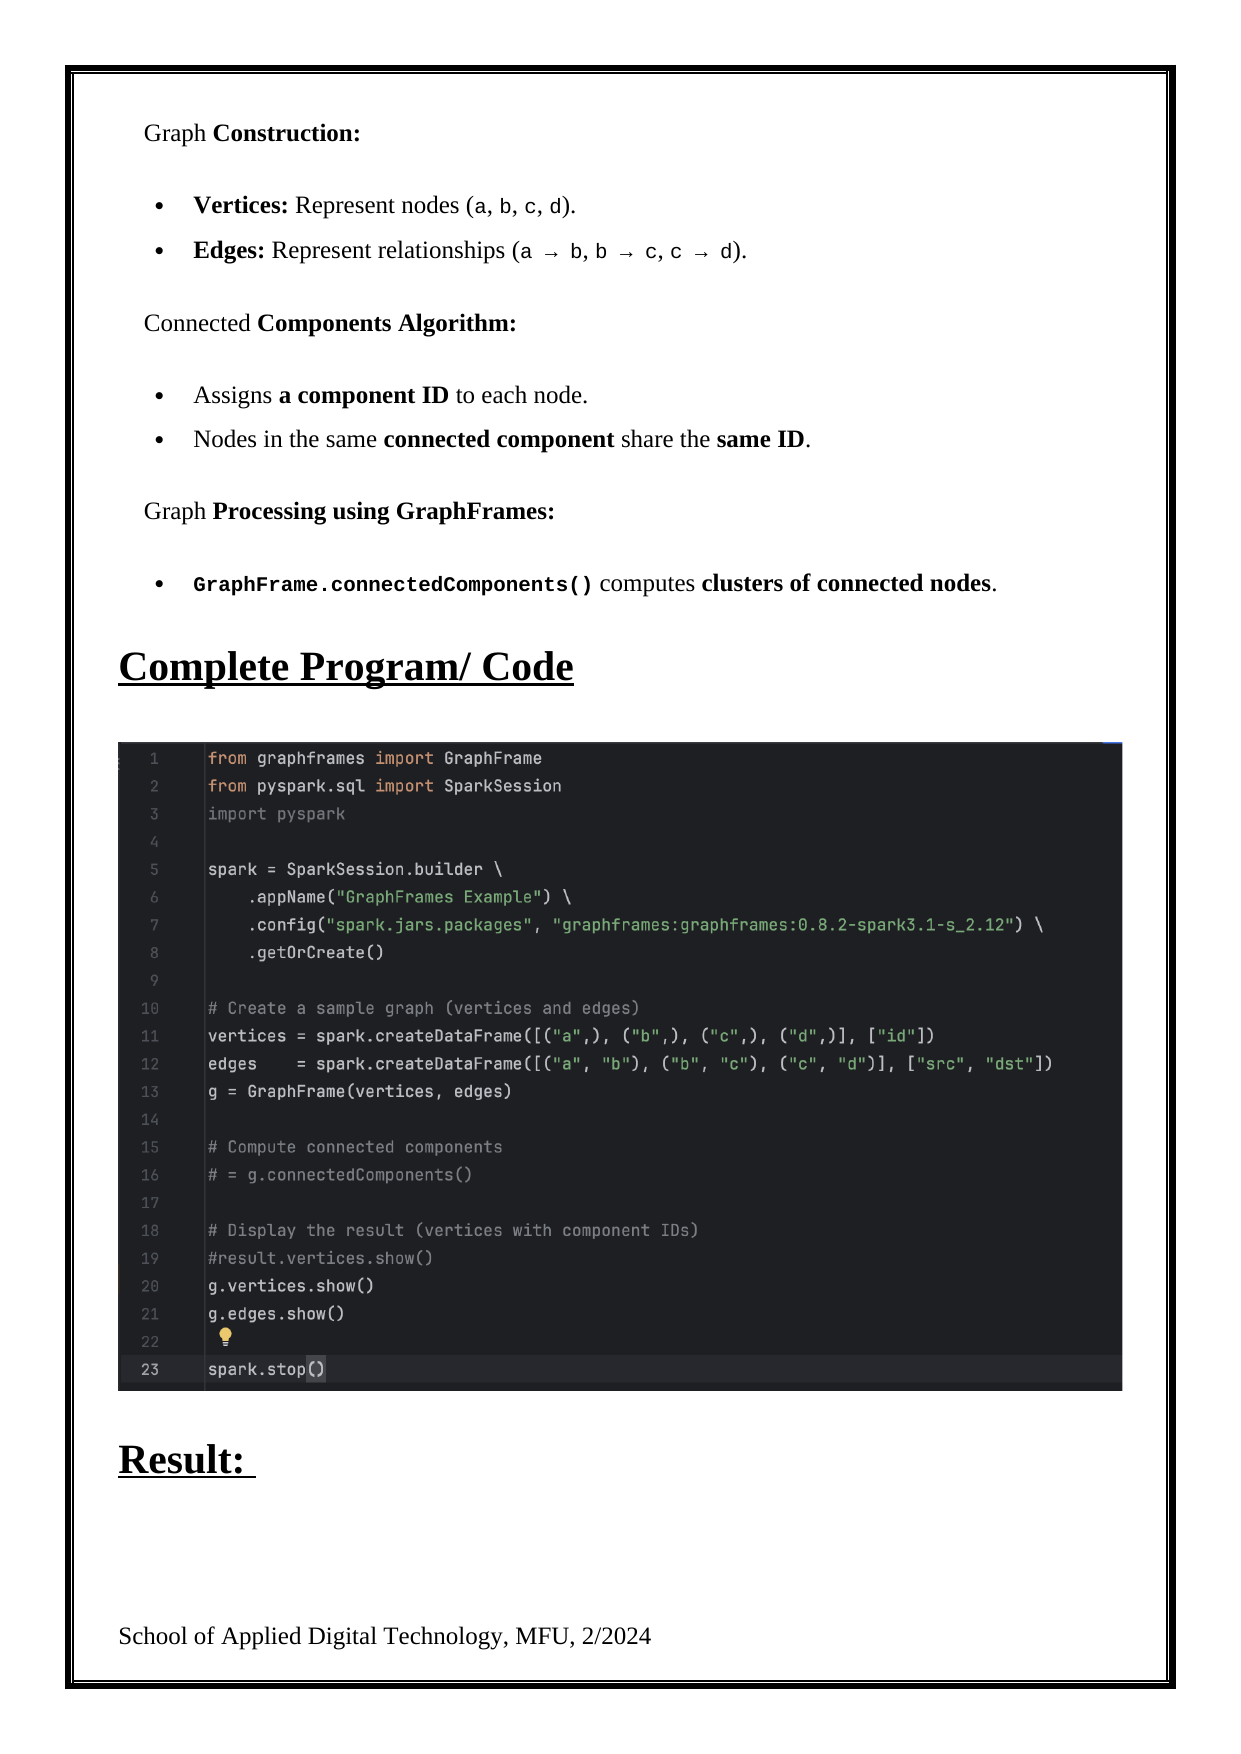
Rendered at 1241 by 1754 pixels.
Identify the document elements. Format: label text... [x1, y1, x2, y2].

text  Connected Components Algorithm: [118, 308, 1122, 337]
text Complete Program/ Code [118, 642, 1122, 690]
text  Graph Processing using GraphFrames: [118, 496, 1122, 525]
list Nodes in the same connected component share the same ID. [156, 424, 1122, 452]
text Result: [118, 1434, 1122, 1482]
list Assigns a component ID to each node. [156, 381, 1122, 409]
text  Graph Construction: [118, 118, 1122, 147]
list Vertices: Represent nodes (a, b, c, d). [156, 190, 1122, 220]
picture [118, 742, 1123, 1391]
list GraphFrame.connectedComponents() computes clusters of connected nodes. [156, 568, 1122, 598]
list Edges: Represent relationships (a → b, b → c, c → d). [156, 235, 1122, 264]
